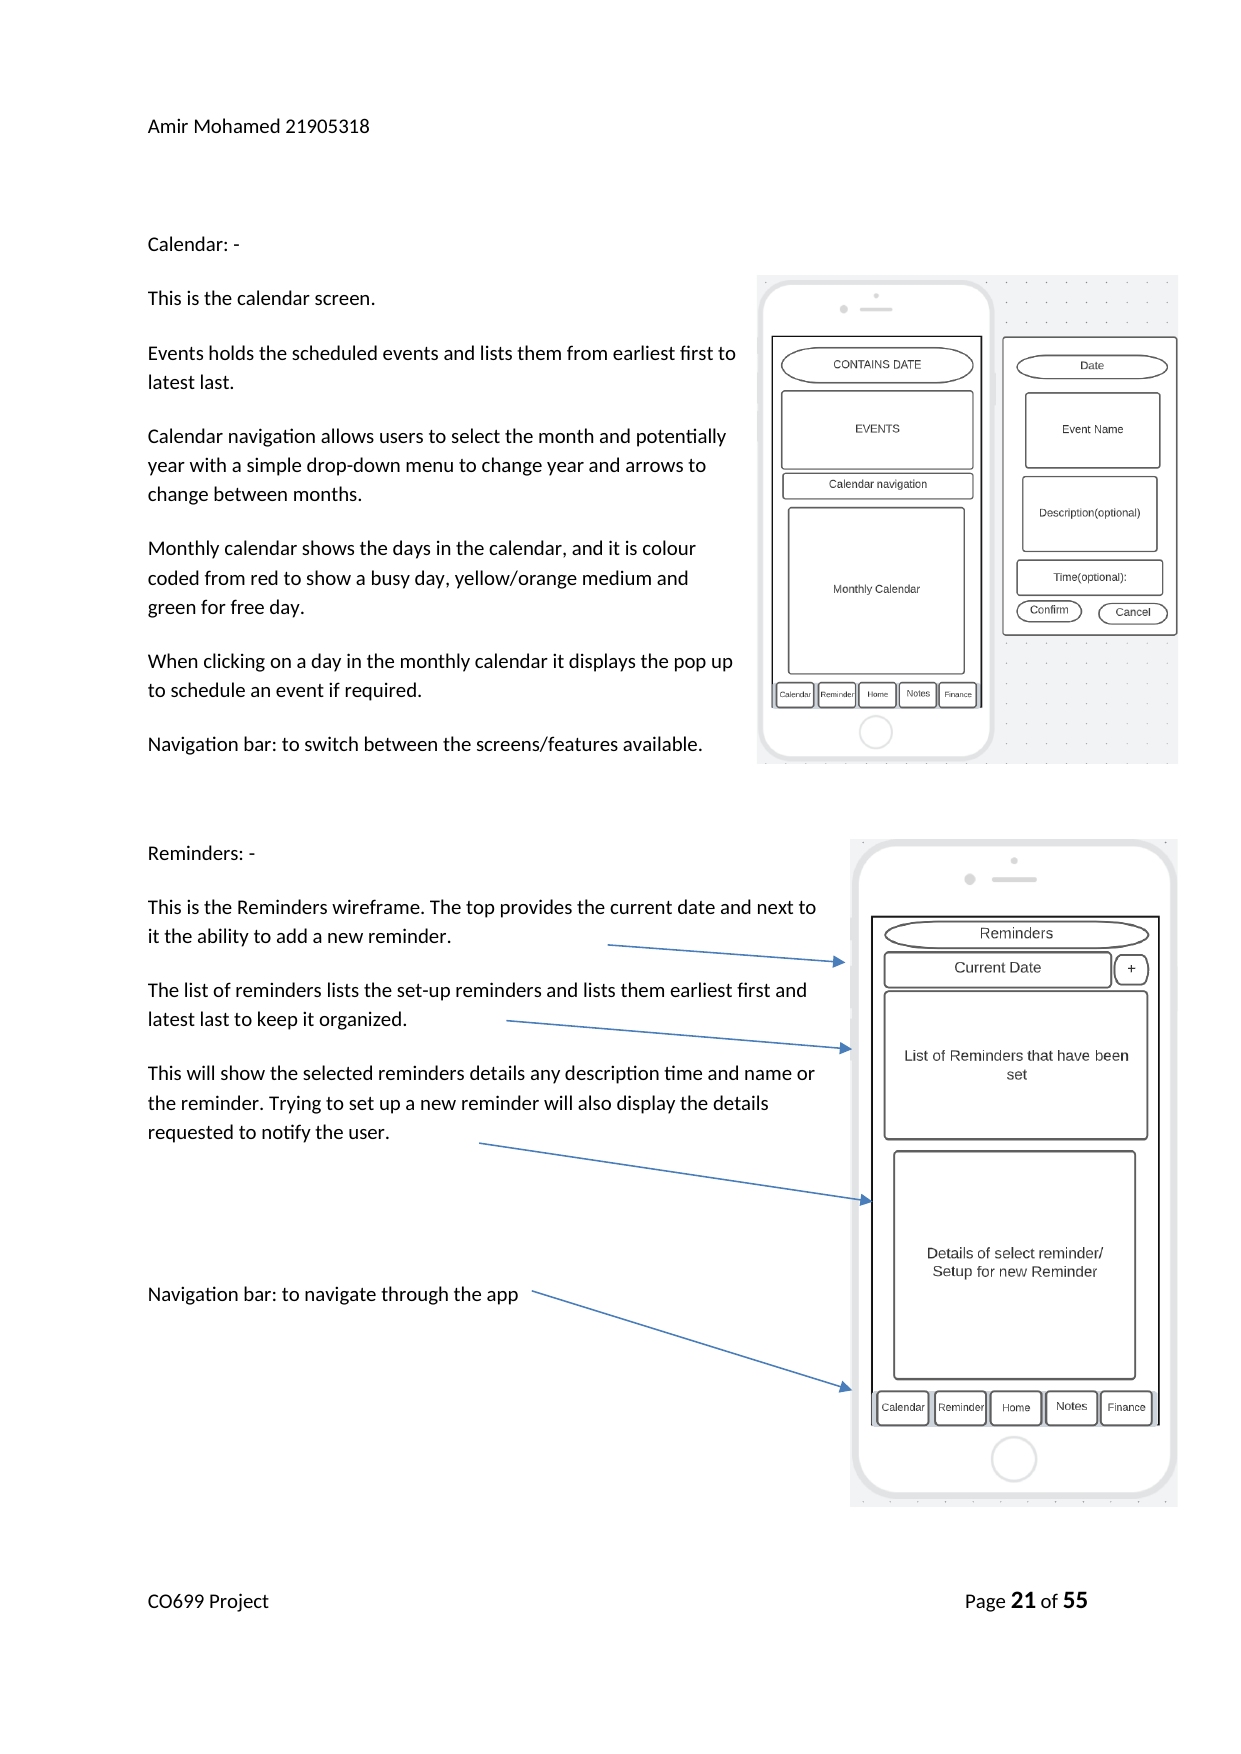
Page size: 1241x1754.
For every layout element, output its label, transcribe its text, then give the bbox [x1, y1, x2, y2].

text This is the calendar screen. [148, 286, 756, 311]
text The list of reminders lists the set-up reminders and lists them earliest first and latest last to keep it organized. [148, 977, 849, 1032]
picture [849, 839, 1177, 1506]
text Events holds the scheduled events and lists them from earliest first to latest last. [148, 340, 756, 394]
text This is the Reminders wireframe. The top provides the current date and next to it the ability to add a new reminder. [148, 894, 849, 948]
text Navigation bar: to switch between the screens/features available. [148, 731, 756, 757]
text Reminders: - [148, 840, 849, 865]
picture [756, 275, 1178, 763]
text Calendar: - [148, 231, 1181, 257]
text Monthly calendar shows the days in the calendar, and it is colour coded from red to show a busy day, yellow/orange medium and green for free day. [148, 536, 756, 619]
text Calendar navigation allows users to select the month and potentially year with a simple drop-down menu to change year and arrows to change between months. [148, 423, 756, 507]
text This will show the selected reminders details any description time and name or the reminder. Trying to set up a new reminder will also display the details requested to notify the user. [148, 1061, 849, 1144]
text Navigation bar: to navigate through the app [148, 1281, 849, 1307]
text When clicking on a day in the monthly calendar it displays the pop up to schedule an event if required. [148, 648, 756, 703]
